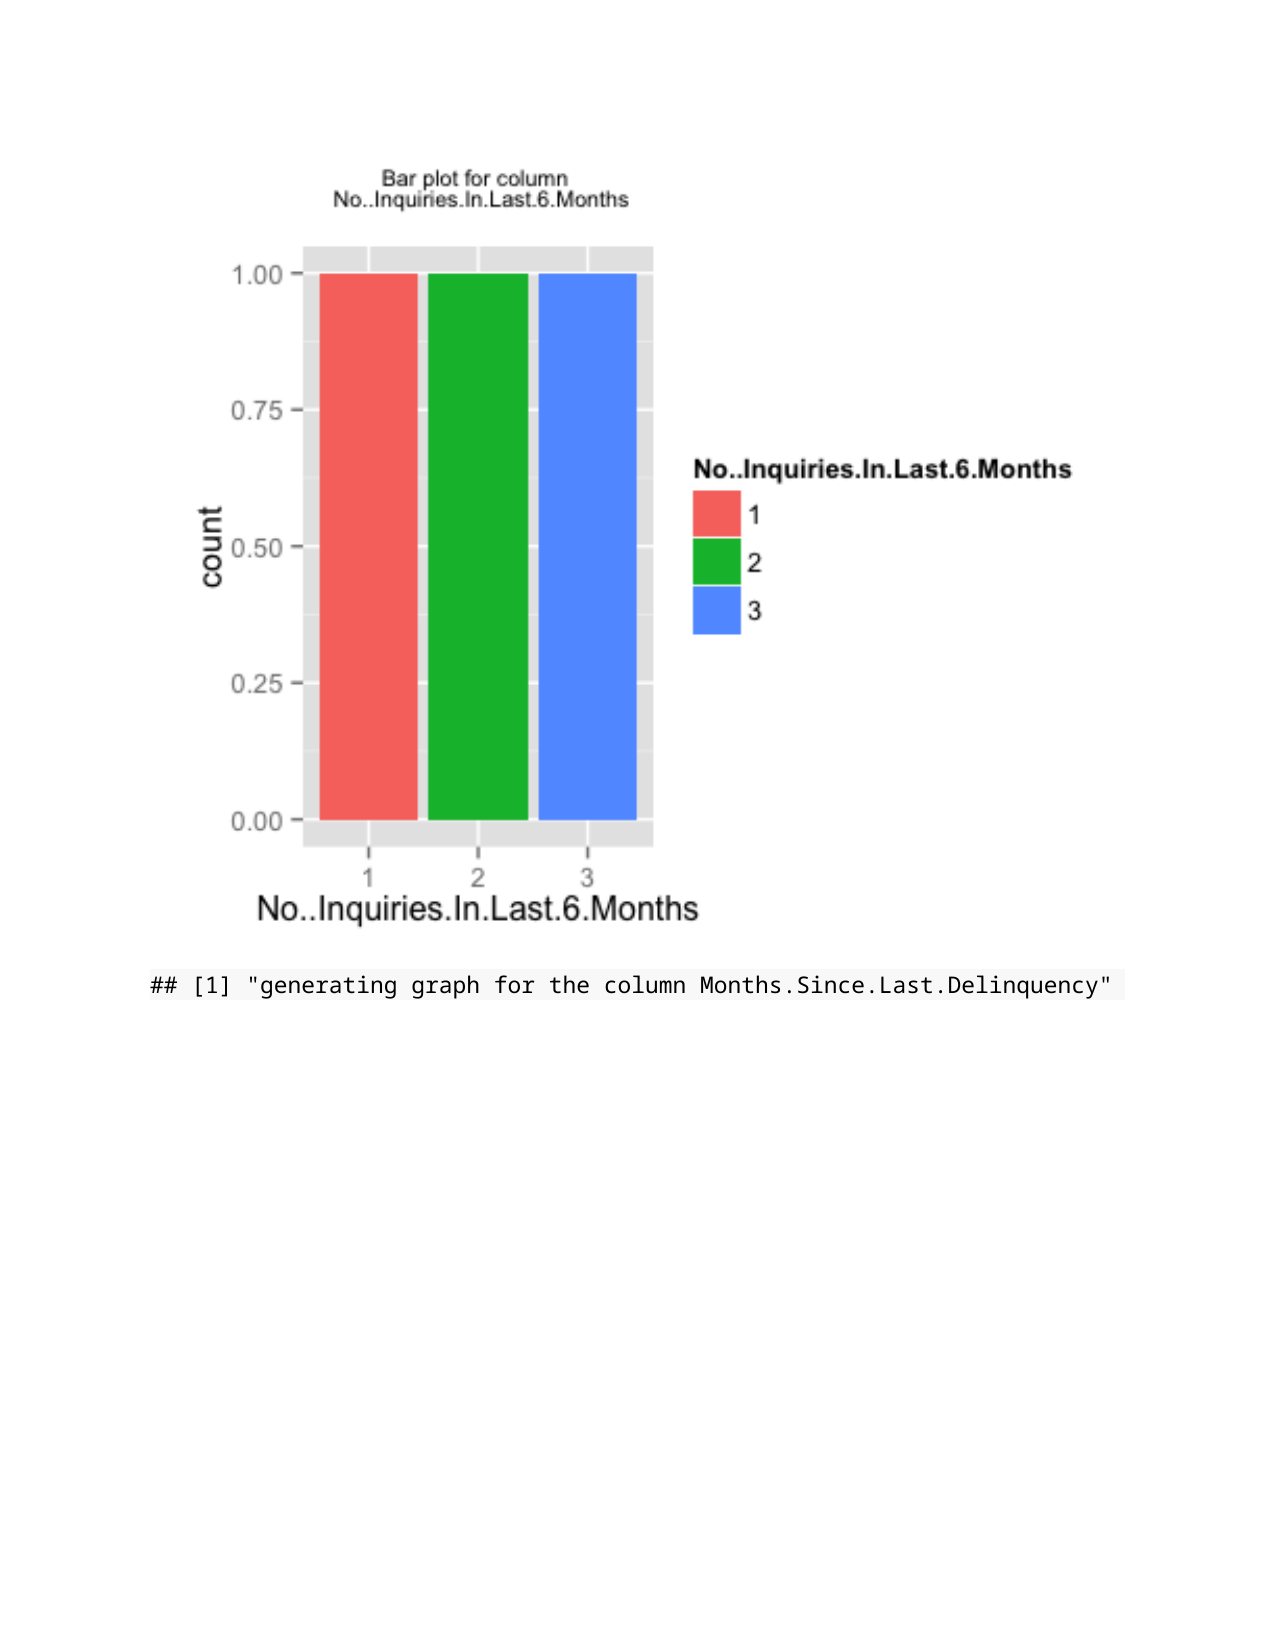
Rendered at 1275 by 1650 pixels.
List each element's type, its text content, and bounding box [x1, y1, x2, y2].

text ## [1] "generating graph for the column Months.Since.Last.Delinquency" [150, 969, 1125, 1000]
picture [168, 150, 1169, 950]
